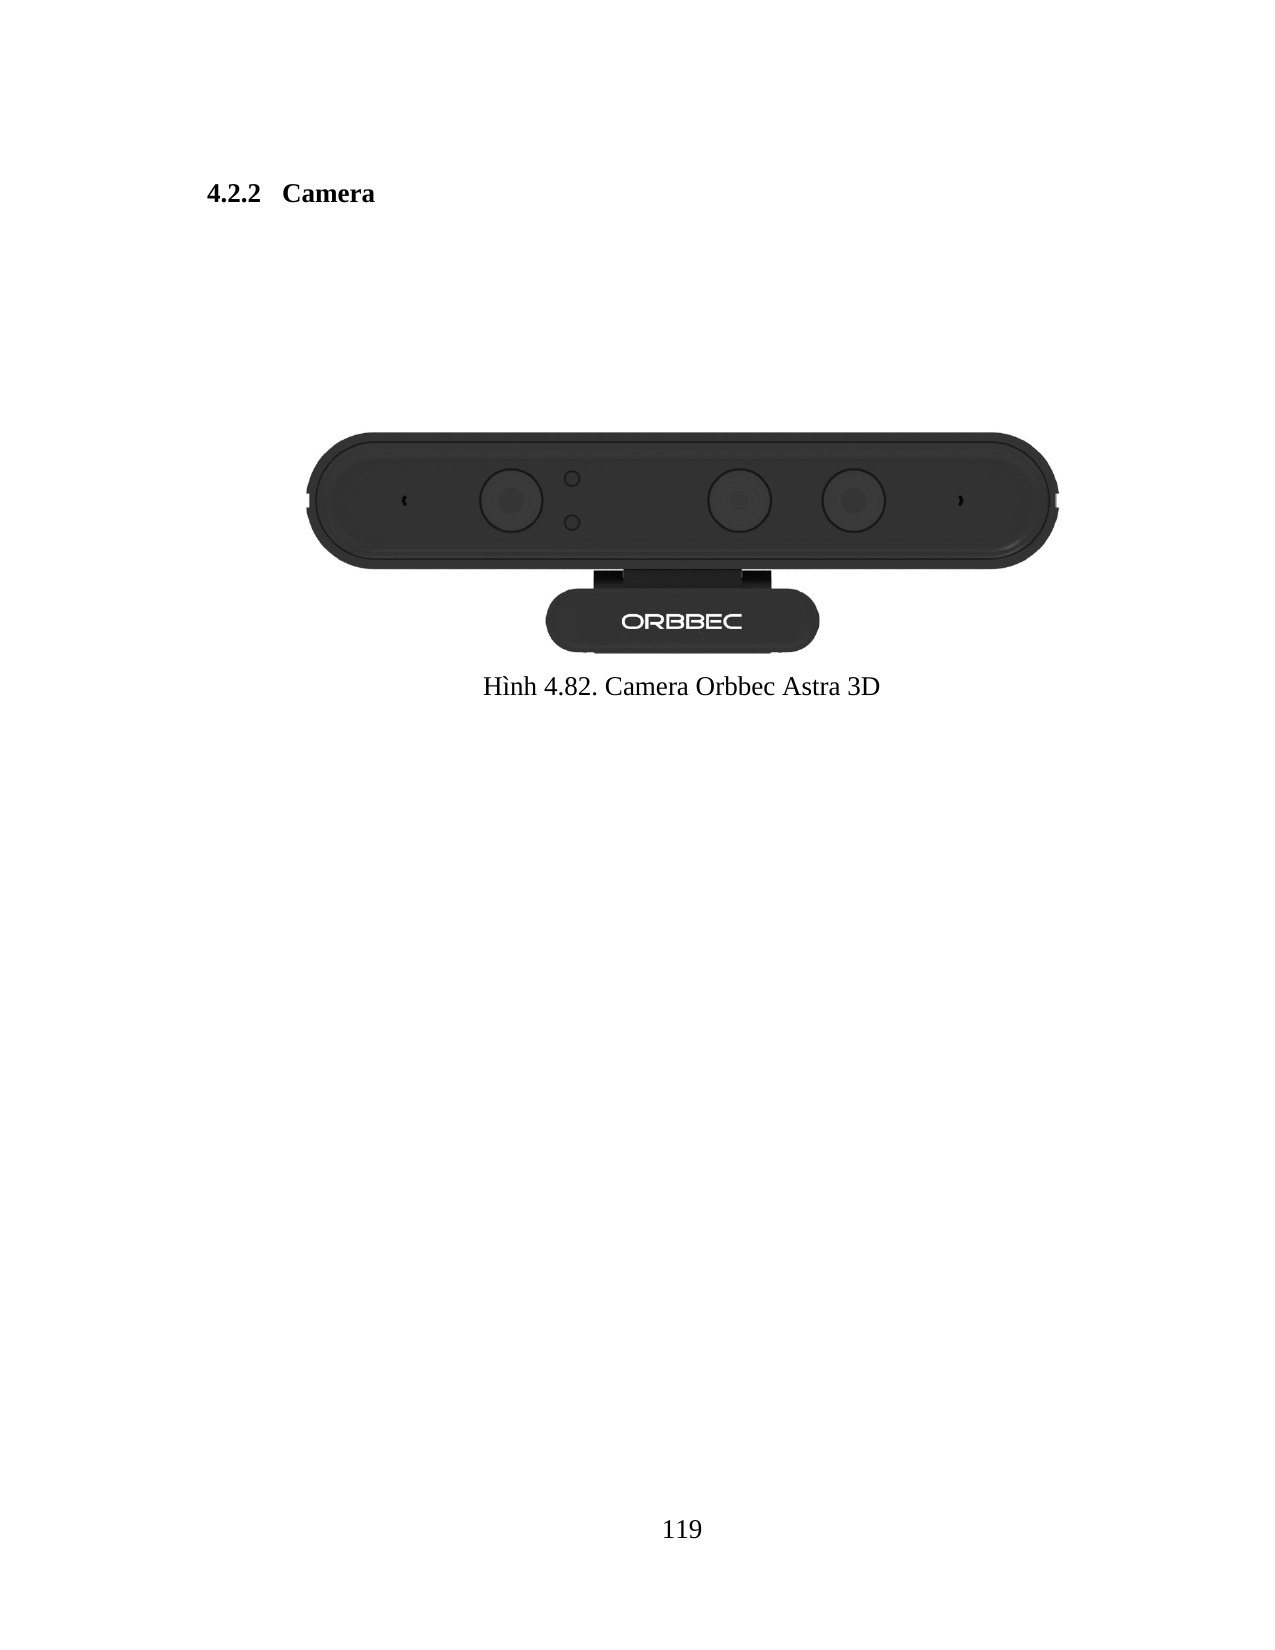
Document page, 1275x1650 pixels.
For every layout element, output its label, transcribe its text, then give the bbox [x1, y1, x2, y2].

picture [256, 223, 1108, 654]
subtitle Camera [207, 177, 1157, 208]
